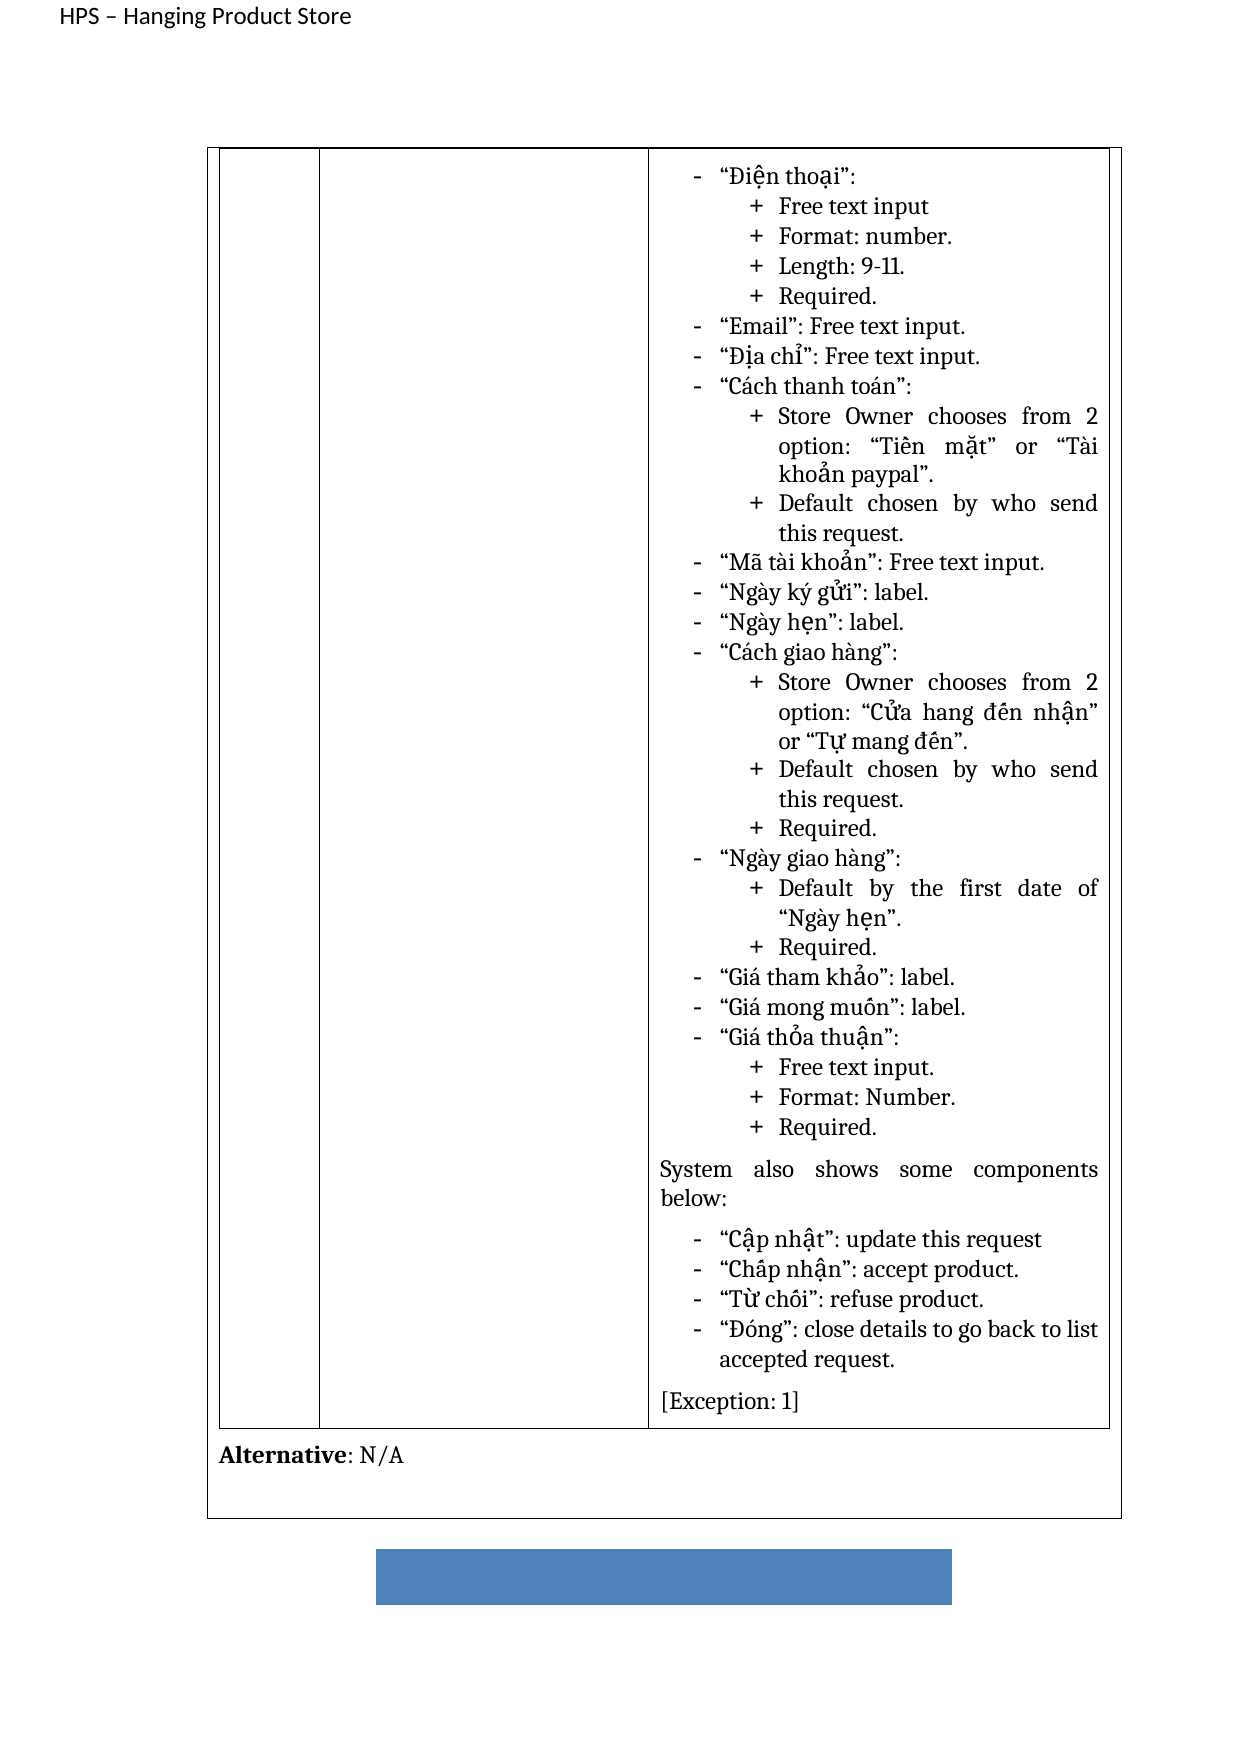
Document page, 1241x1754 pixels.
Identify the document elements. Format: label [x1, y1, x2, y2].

table_cell [208, 148, 1121, 1518]
